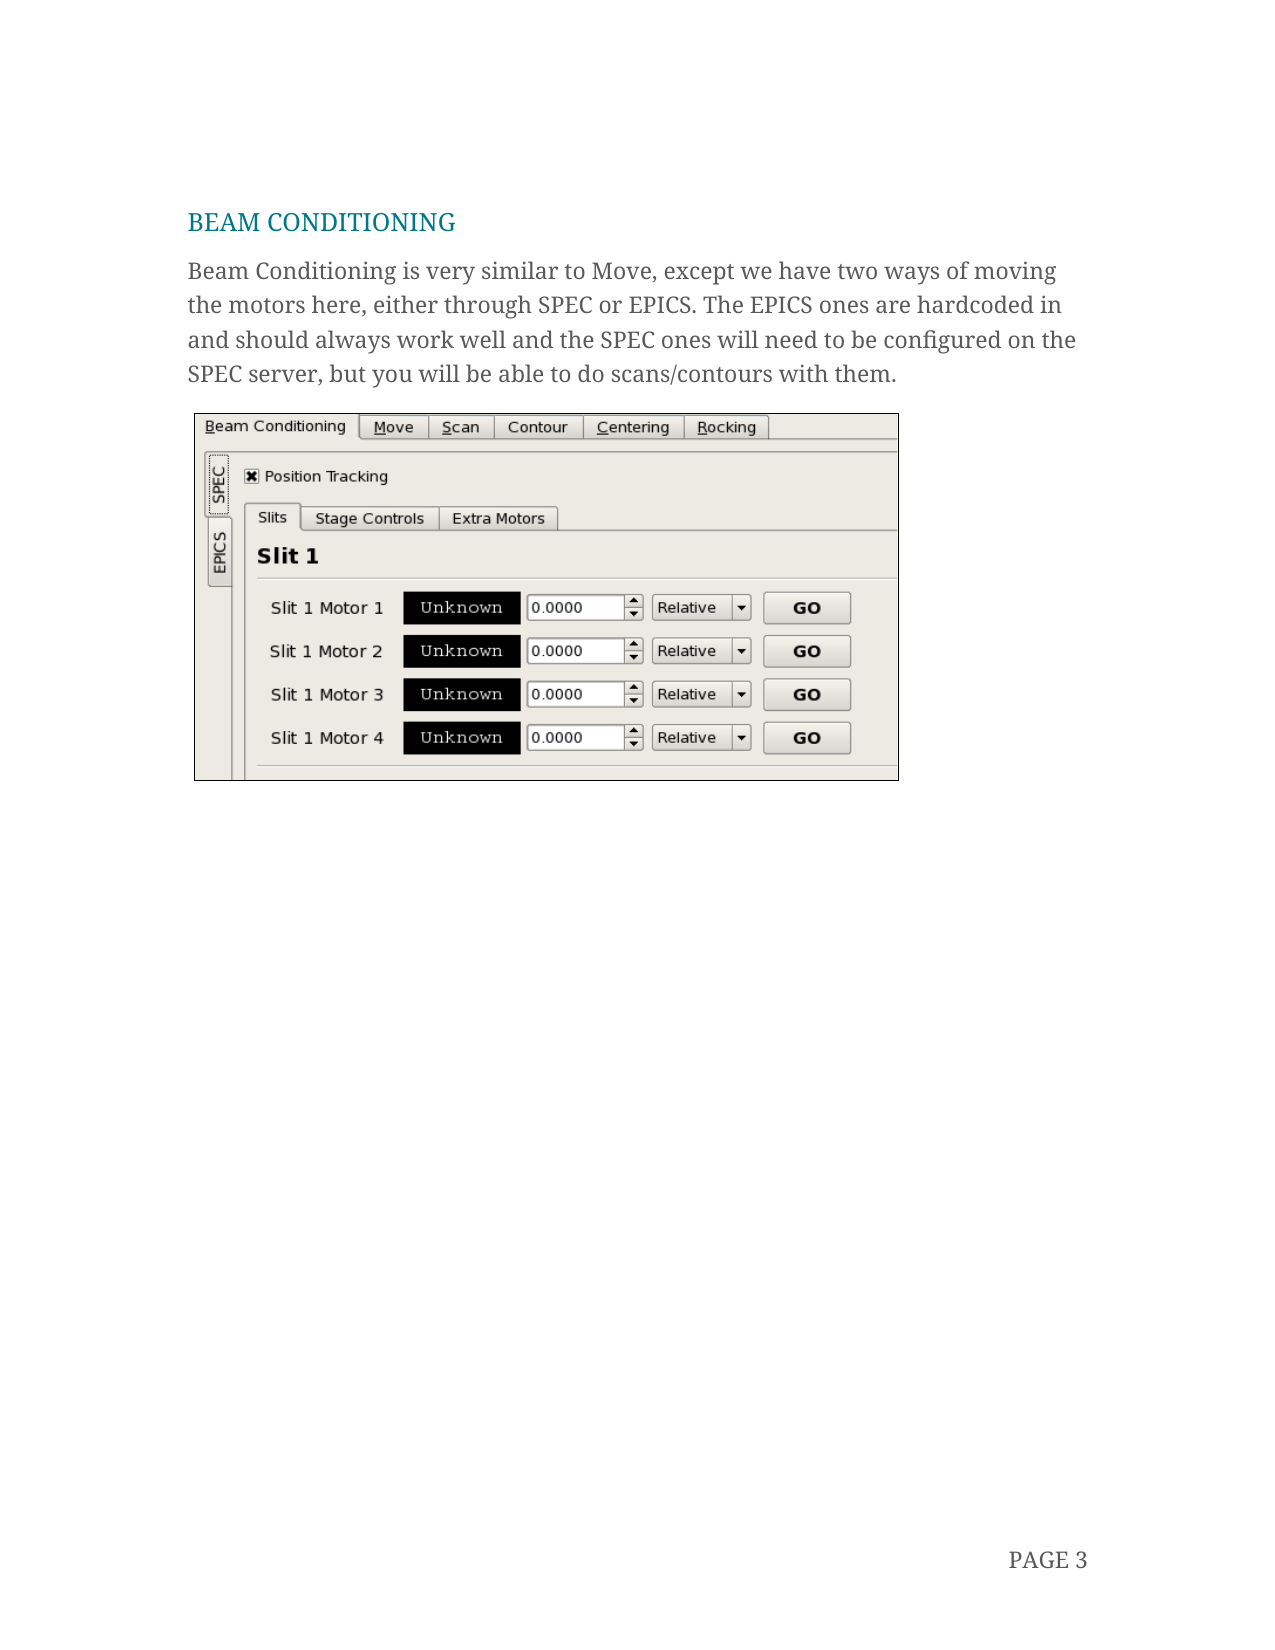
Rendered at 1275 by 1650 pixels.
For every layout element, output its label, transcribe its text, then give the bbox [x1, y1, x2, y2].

subtitle Beam Conditioning [187, 205, 1087, 239]
text Beam Conditioning is very similar to Move, except we have two ways of moving the motors here, either through SPEC or EPICS. The EPICS ones are hardcoded in and should always work well and the SPEC ones will need to be configured on the SPEC server, but you will be able to do scans/contours with them. [187, 255, 1087, 389]
picture [195, 414, 898, 780]
